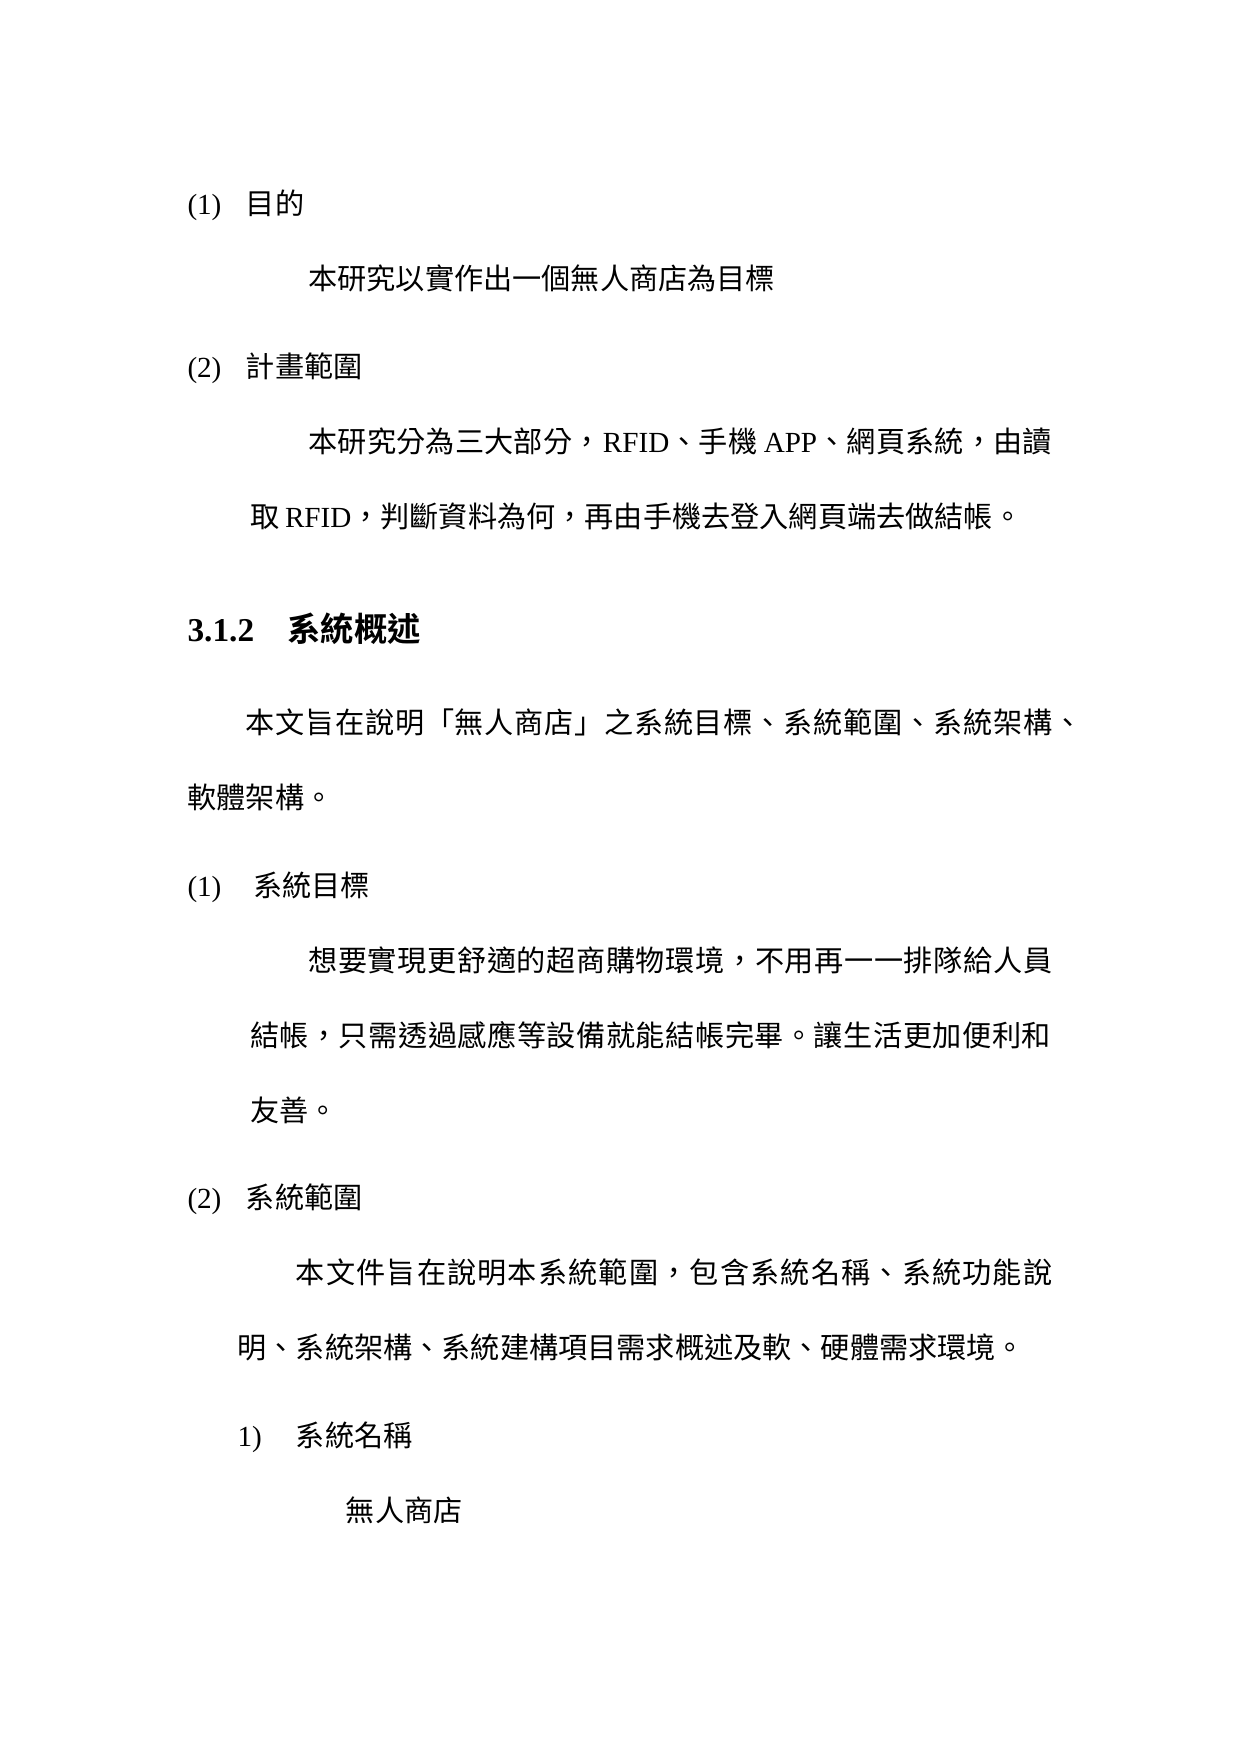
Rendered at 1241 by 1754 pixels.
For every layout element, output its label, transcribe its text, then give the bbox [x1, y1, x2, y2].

subtitle 系統概述 [187, 589, 1053, 664]
text 本文件旨在說明本系統範圍，包含系統名稱、系統功能說明、系統架構、系統建構項目需求概述及軟、硬體需求環境。 [237, 1233, 1053, 1383]
list 計畫範圍 [187, 327, 1053, 402]
text 無人商店 [287, 1471, 1053, 1546]
list 目的 [187, 164, 1053, 239]
list 本研究以實作出一個無人商店為目標 [250, 239, 1053, 314]
text 本文旨在說明「無人商店」之系統目標、系統範圍、系統架構、軟體架構。 [187, 683, 1053, 833]
list 系統名稱 [237, 1396, 1053, 1471]
list 本研究分為三大部分，RFID、手機APP、網頁系統，由讀取RFID，判斷資料為何，再由手機去登入網頁端去做結帳。 [250, 402, 1053, 552]
list 系統目標 [187, 846, 1053, 921]
list 系統範圍 [187, 1158, 1053, 1233]
list 想要實現更舒適的超商購物環境，不用再一一排隊給人員結帳，只需透過感應等設備就能結帳完畢。讓生活更加便利和友善。 [250, 921, 1053, 1146]
